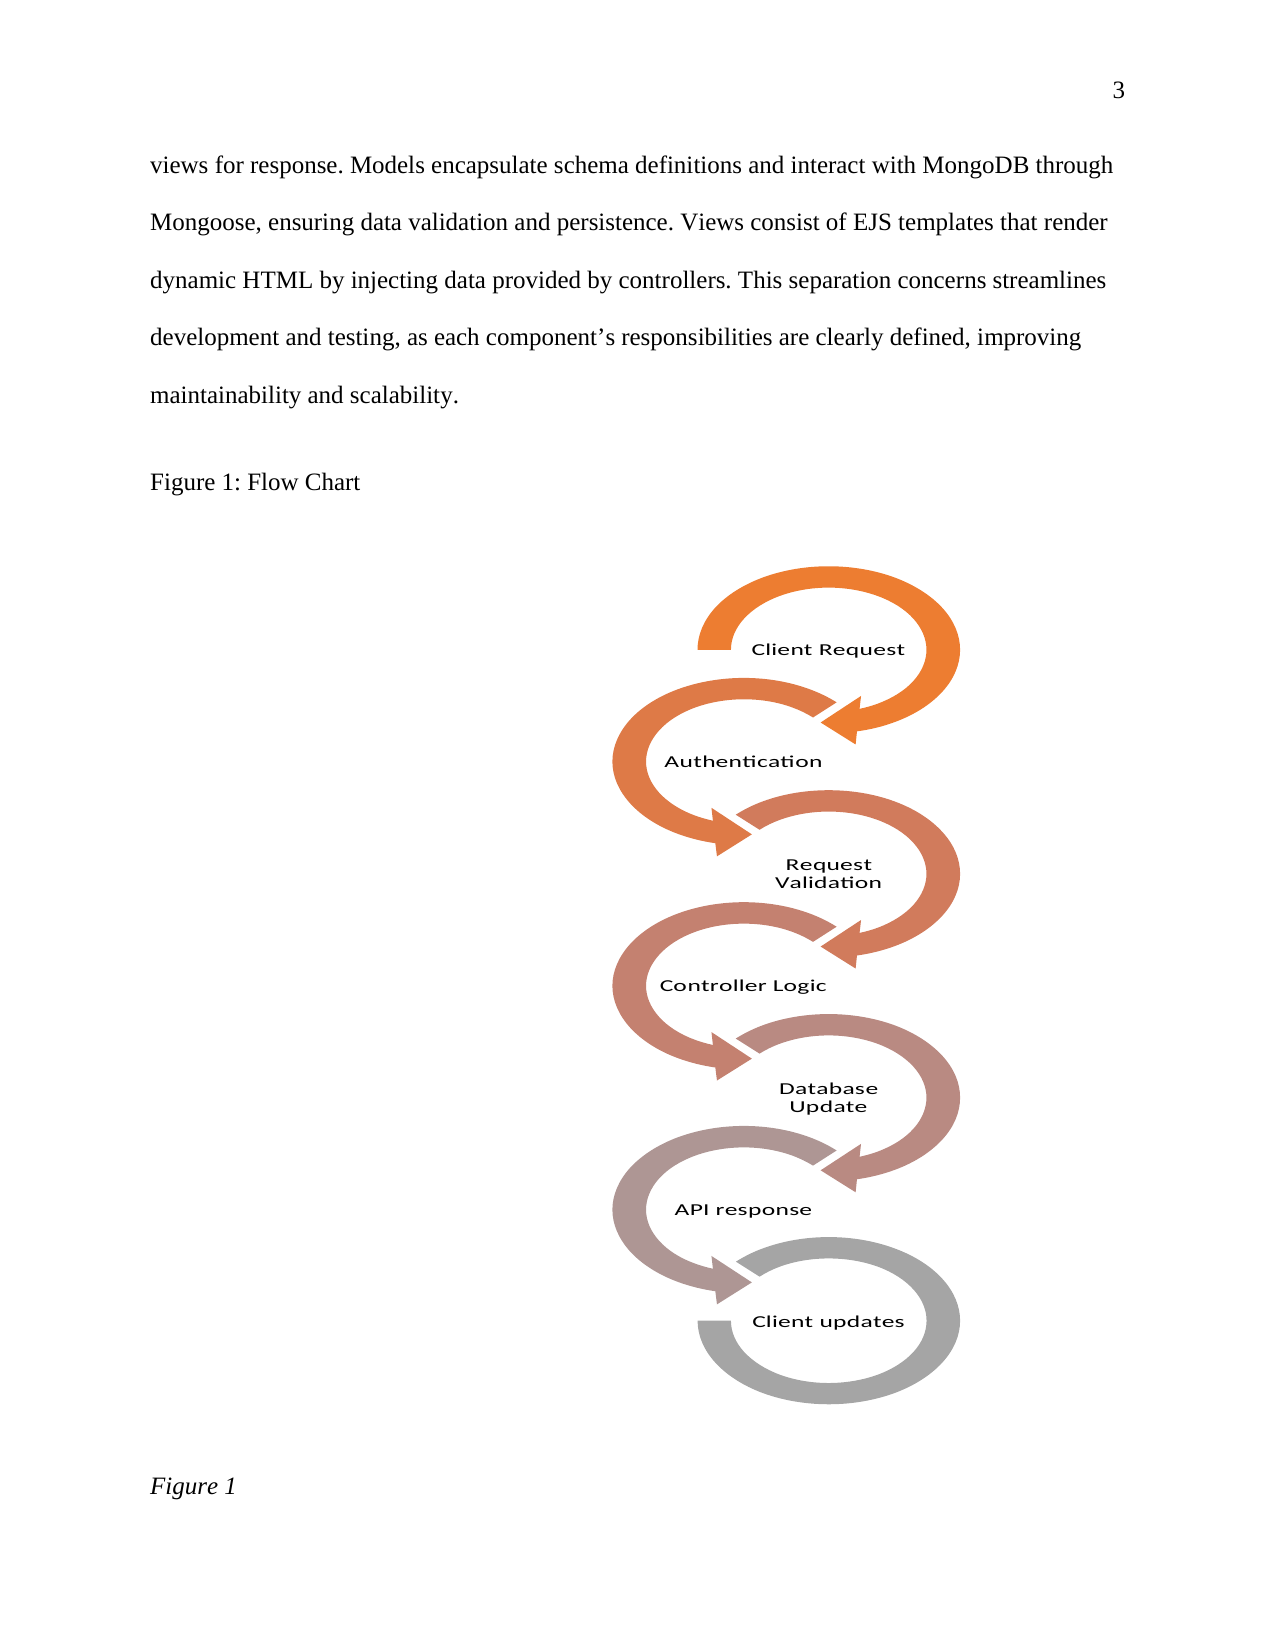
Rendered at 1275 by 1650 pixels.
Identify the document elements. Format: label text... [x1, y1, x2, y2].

text Figure 1: Flow Chart [150, 467, 1125, 495]
text Figure 1 [150, 1471, 1125, 1499]
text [150, 150, 1125, 409]
